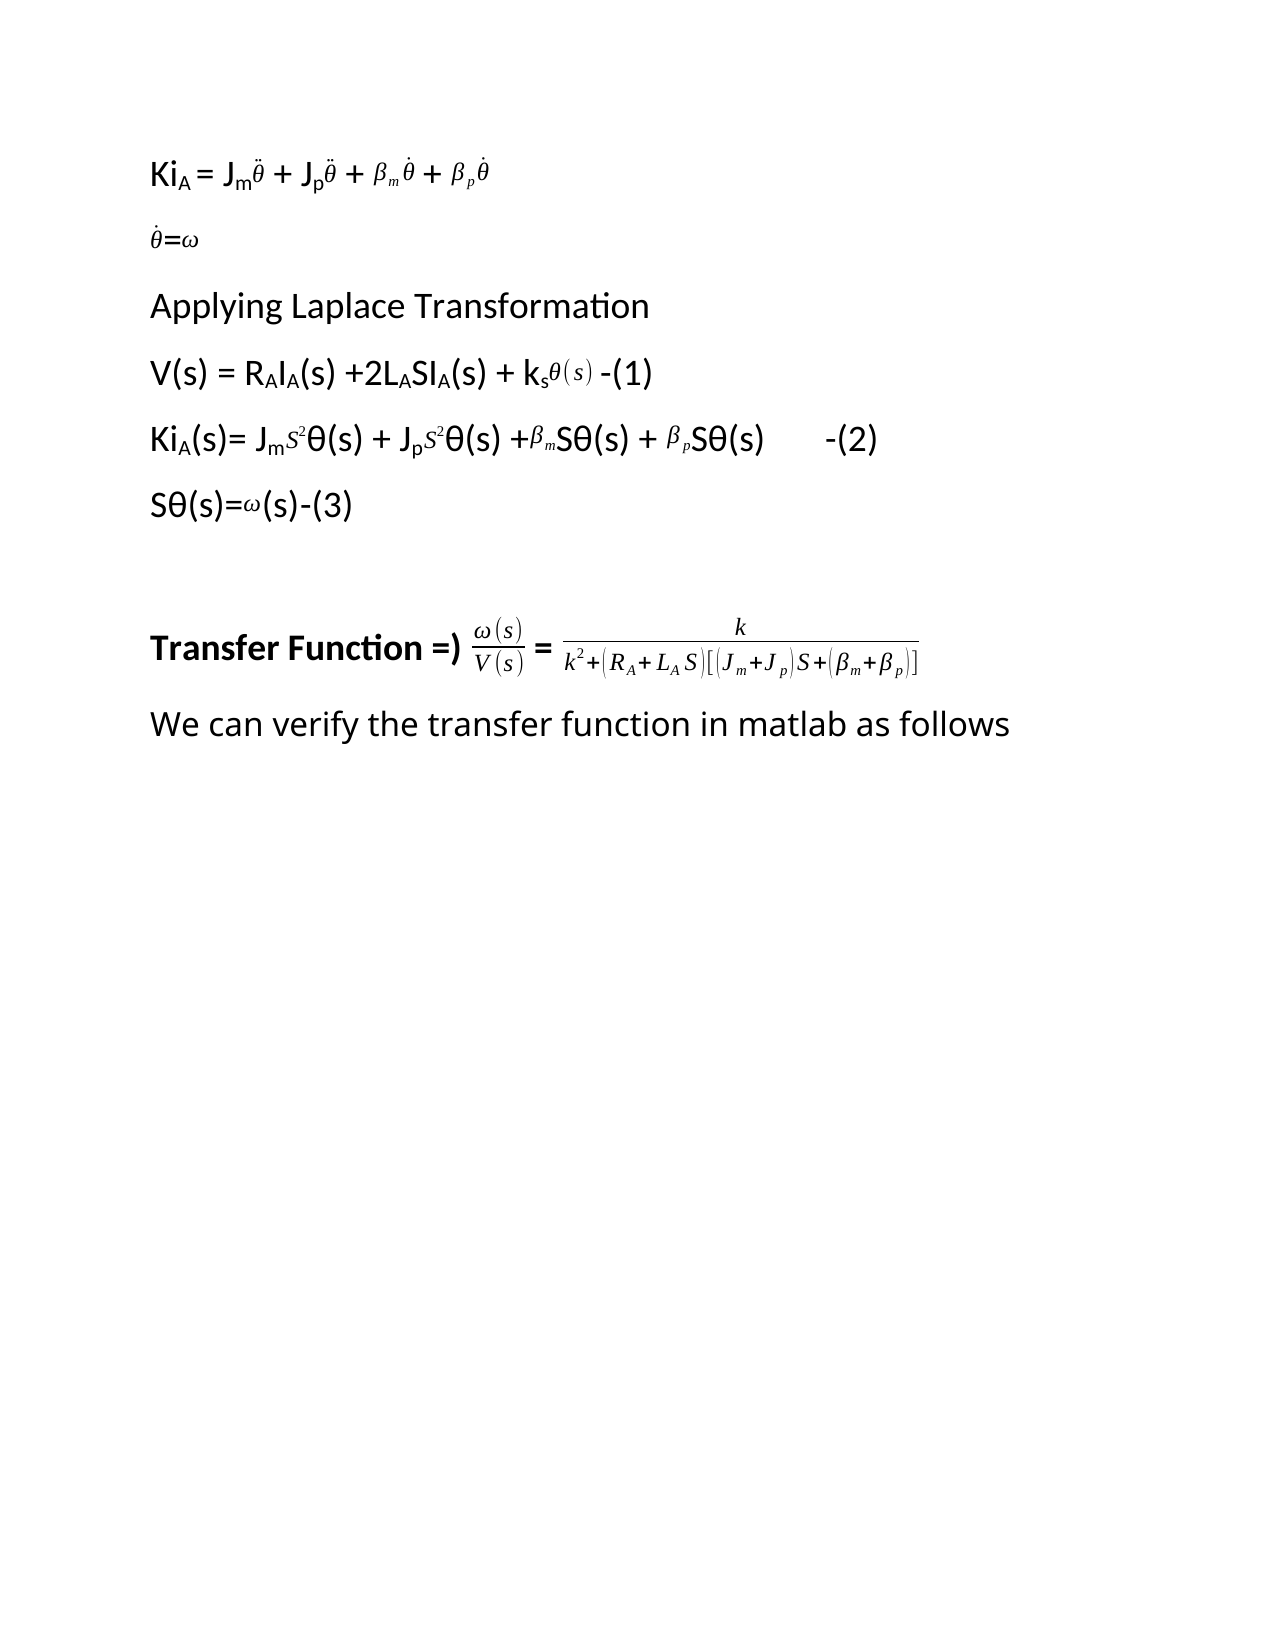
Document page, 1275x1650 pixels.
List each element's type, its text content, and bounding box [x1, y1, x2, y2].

text We can verify the transfer function in matlab as follows [150, 701, 1125, 747]
text = [150, 216, 1125, 262]
text KiA = Jm + Jp + + [150, 150, 1125, 196]
text Transfer Function =) = [150, 613, 1125, 681]
text Applying Laplace Transformation [150, 282, 1125, 328]
text V(s) = RAIA(s) +2LASIA(s) + ks -(1) [150, 348, 1125, 394]
text KiA(s)= Jmθ(s) + Jpθ(s) +Sθ(s) + Sθ(s) -(2) [150, 414, 1125, 460]
text Sθ(s)=(s) -(3) [150, 481, 1125, 527]
